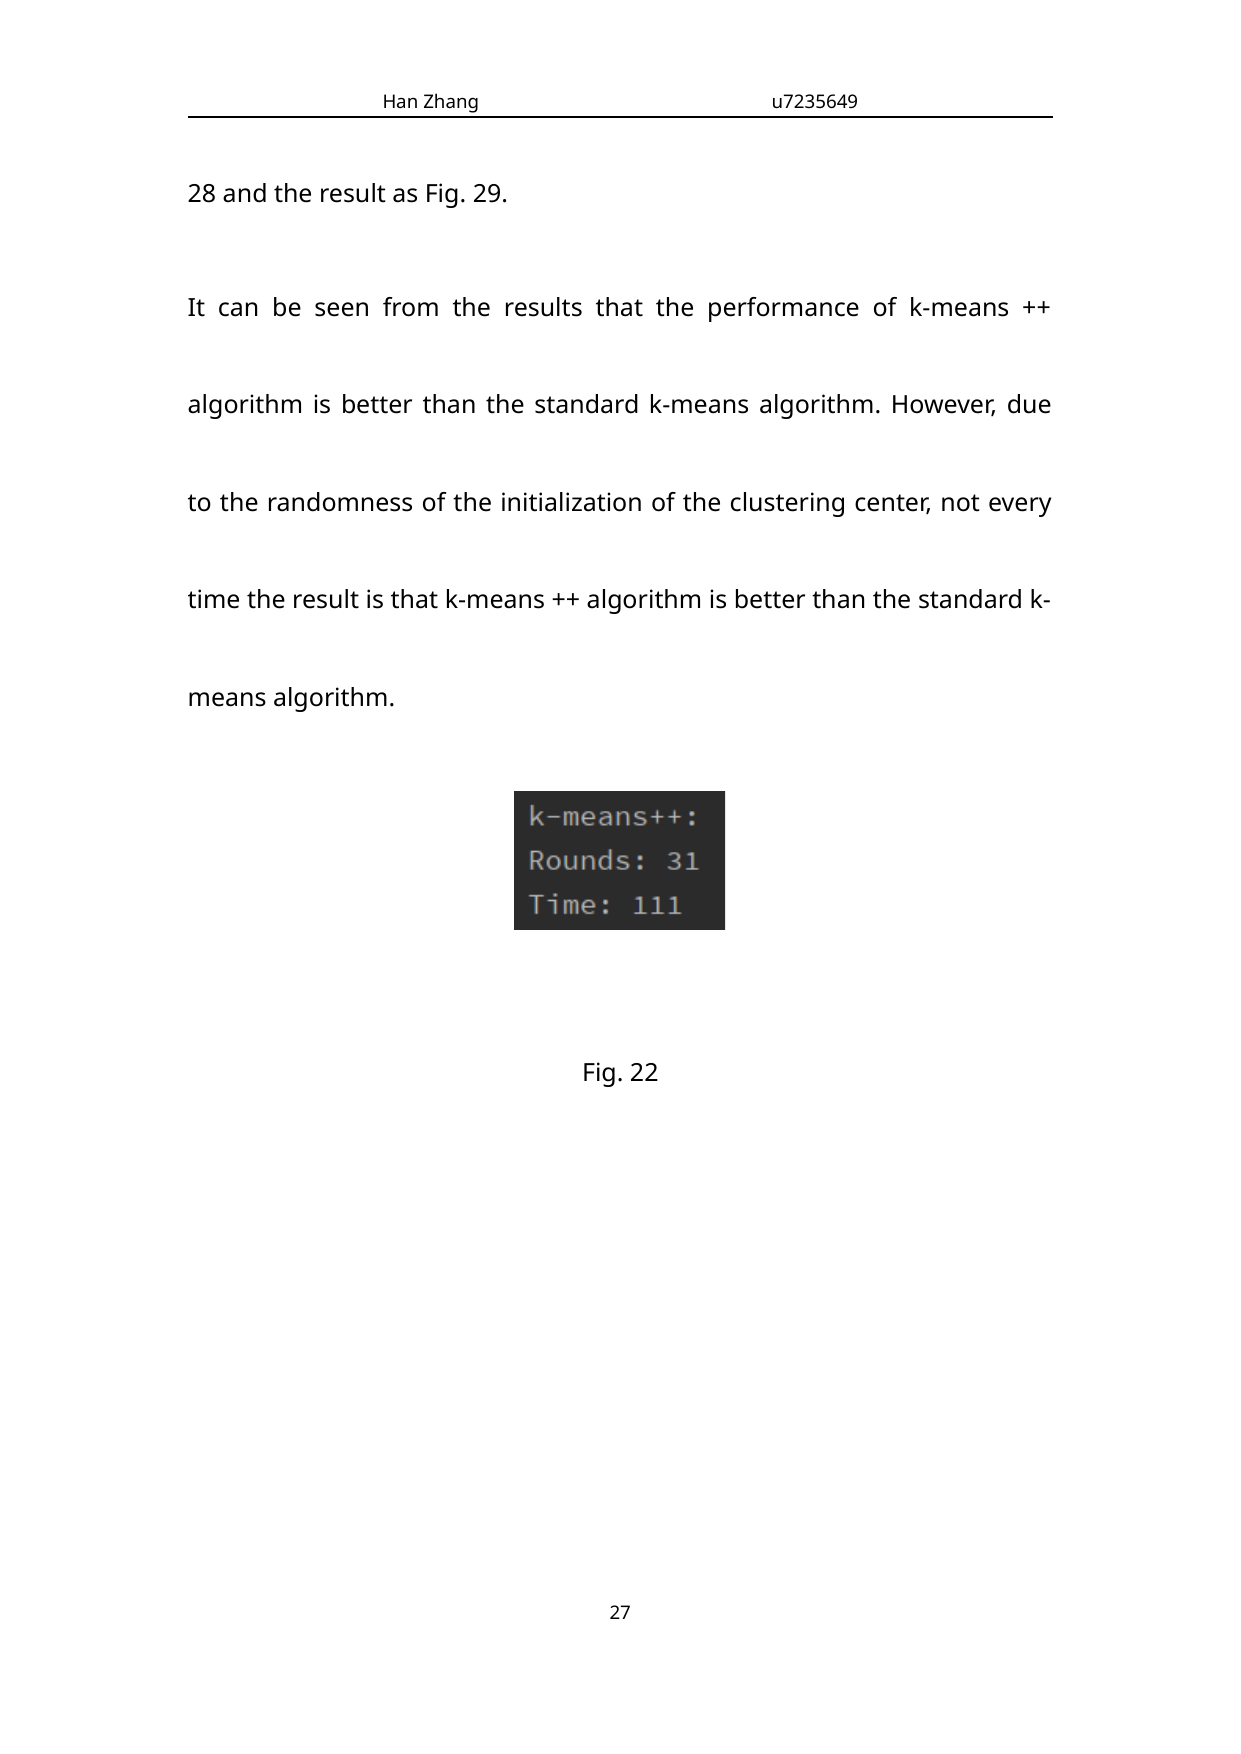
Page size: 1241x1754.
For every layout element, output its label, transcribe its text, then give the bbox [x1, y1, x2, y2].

text Fig. 22 [187, 779, 1053, 1104]
text It can be seen from the results that the performance of k-means ++ algorithm is better than the standard k-means algorithm. However, due to the randomness of the initialization of the clustering center, not every time the result is that k-means ++ algorithm is better than the standard k-means algorithm. [187, 274, 1053, 729]
picture [514, 791, 725, 930]
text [187, 160, 1053, 225]
